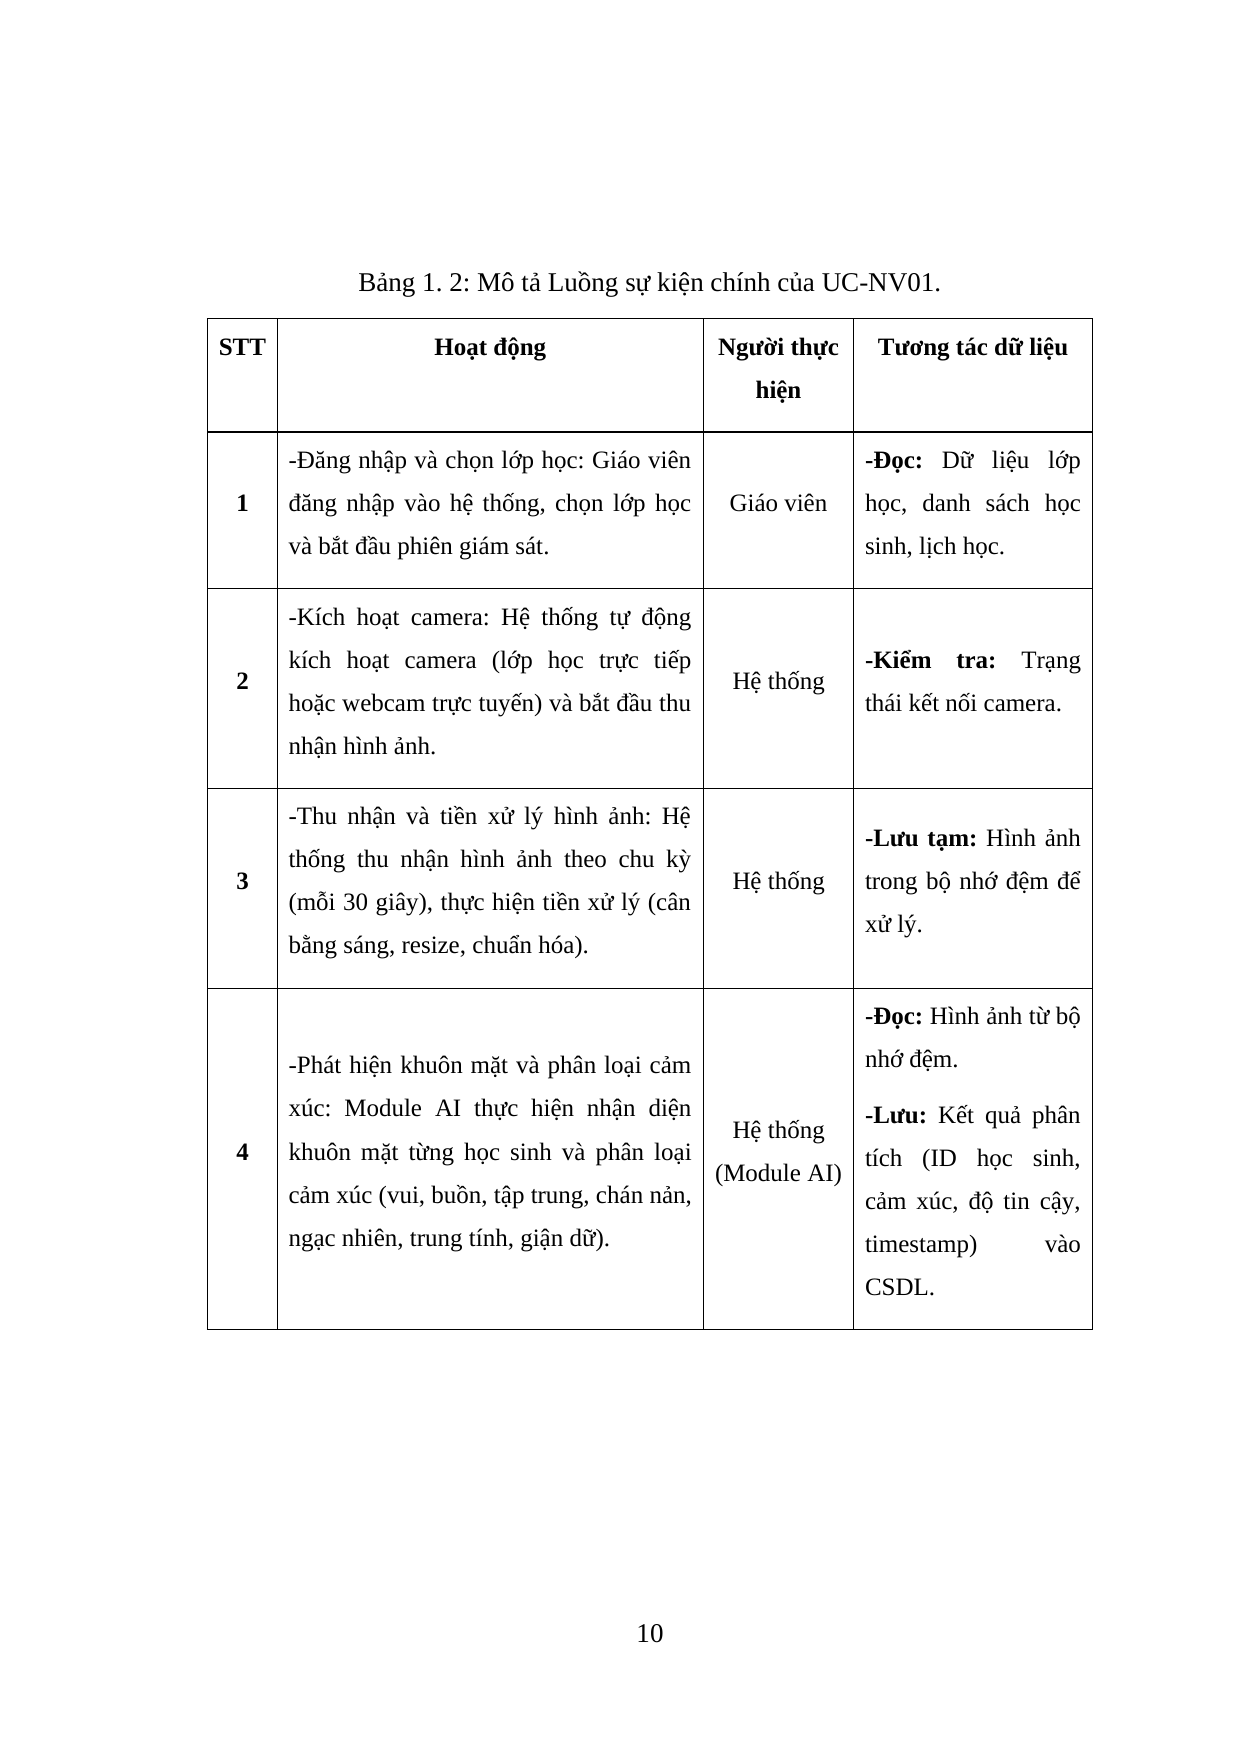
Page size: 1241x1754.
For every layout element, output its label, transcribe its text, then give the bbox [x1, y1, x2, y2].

table_cell 3 [208, 789, 277, 987]
table_cell -Lưu tạm: Hình ảnh trong bộ nhớ đệm để xử lý. [854, 789, 1092, 987]
table_cell Hệ thống [704, 789, 853, 987]
table_cell -Phát hiện khuôn mặt và phân loại cảm xúc: Module AI thực hiện nhận diện khuôn mặt từng học sinh và phân loại cảm xúc (vui, buồn, tập trung, chán nản, ngạc nhiên, trung tính, giận dữ). [278, 989, 703, 1329]
table_cell -Đọc: Hình ảnh từ bộ nhớ đệm. -Lưu: Kết quả phân tích (ID học sinh, cảm xúc, độ tin cậy, timestamp) vào CSDL. [854, 989, 1092, 1329]
table_cell -Kiểm tra: Trạng thái kết nối camera. [854, 589, 1092, 788]
table_header Tương tác dữ liệu [854, 319, 1092, 431]
table_cell 2 [208, 589, 277, 788]
table_cell 1 [208, 433, 277, 588]
table_cell -Đọc: Dữ liệu lớp học, danh sách học sinh, lịch học. [854, 433, 1092, 588]
text Bảng 1. 2: Mô tả Luồng sự kiện chính của UC-NV01. [207, 266, 1092, 297]
table_cell Hệ thống (Module AI) [704, 989, 853, 1329]
table_header STT [208, 319, 277, 431]
table_cell Giáo viên [704, 433, 853, 588]
table_cell Hệ thống [704, 589, 853, 788]
table_cell 4 [208, 989, 277, 1329]
table_cell -Thu nhận và tiền xử lý hình ảnh: Hệ thống thu nhận hình ảnh theo chu kỳ (mỗi 30 giây), thực hiện tiền xử lý (cân bằng sáng, resize, chuẩn hóa). [278, 789, 703, 987]
table_cell -Đăng nhập và chọn lớp học: Giáo viên đăng nhập vào hệ thống, chọn lớp học và bắt đầu phiên giám sát. [278, 433, 703, 588]
table_cell -Kích hoạt camera: Hệ thống tự động kích hoạt camera (lớp học trực tiếp hoặc webcam trực tuyến) và bắt đầu thu nhận hình ảnh. [278, 589, 703, 788]
table_header Hoạt động [278, 319, 703, 431]
table_header Người thực hiện [704, 319, 853, 431]
